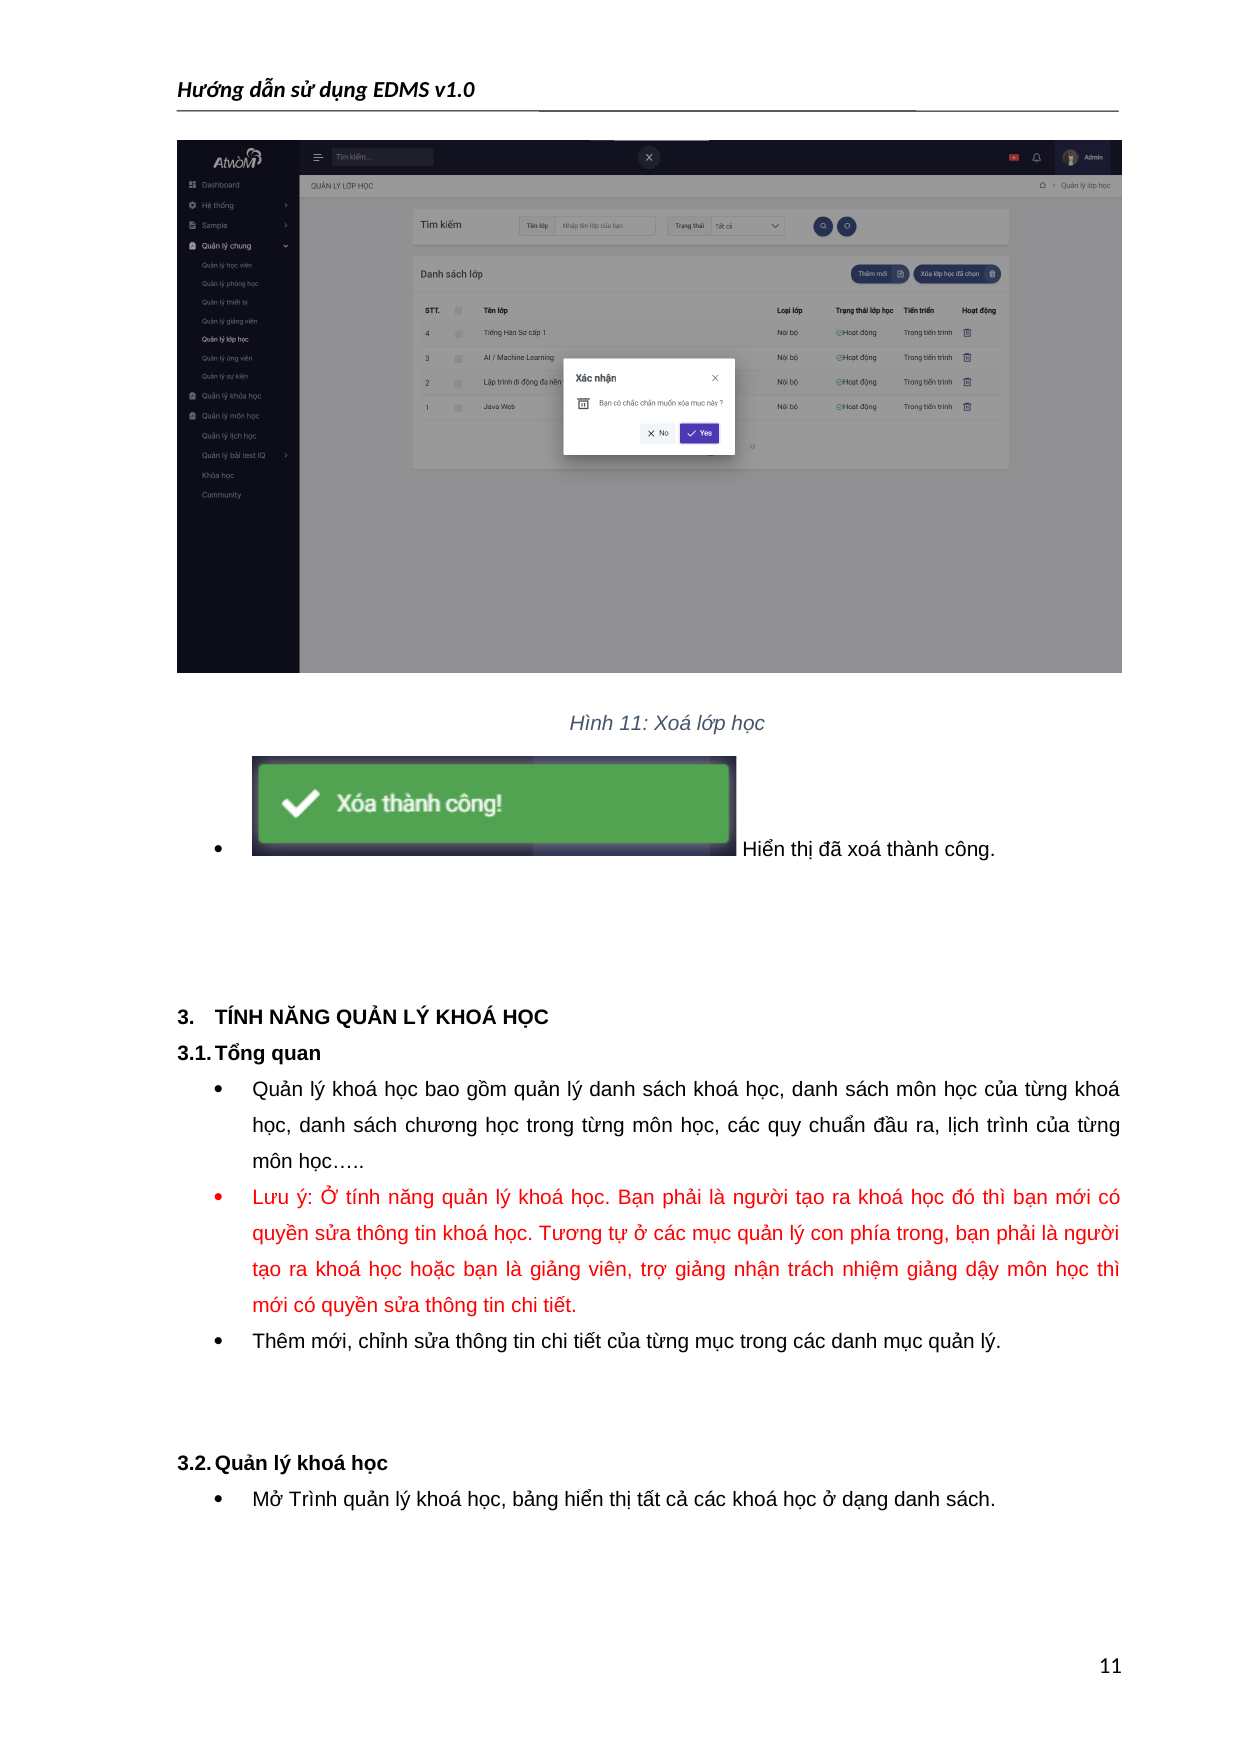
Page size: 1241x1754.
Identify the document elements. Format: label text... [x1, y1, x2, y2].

list Tổng quan [177, 1041, 1122, 1065]
list Quản lý khoá học bao gồm quản lý danh sách khoá học, danh sách môn học của từng khoá học, danh sách chương học trong từng môn học, các quy chuẩn đầu ra, lịch trình của từng môn học….. [214, 1077, 1122, 1173]
picture [177, 140, 1122, 673]
list Lưu ý: Ở tính năng quản lý khoá học. Bạn phải là người tạo ra khoá học đó thì bạn mới có quyền sửa thông tin khoá học. Tương tự ở các mục quản lý con phía trong, bạn phải là người tạo ra khoá học hoặc bạn là giảng viên, trợ giảng nhận trách nhiệm giảng dậy môn học thì mới có quyền sửa thông tin chi tiết. [214, 1185, 1122, 1317]
list Thêm mới, chỉnh sửa thông tin chi tiết của từng mục trong các danh mục quản lý. [214, 1329, 1122, 1353]
list Mở Trình quản lý khoá học, bảng hiển thị tất cả các khoá học ở dạng danh sách. [214, 1487, 1122, 1511]
text Hình 2.2.7 : Xoá lớp học [214, 711, 1122, 735]
list TÍNH NĂNG QUẢN LÝ KHOÁ HỌC [177, 1005, 1122, 1029]
picture [252, 756, 737, 856]
list Quản lý khoá học [177, 1451, 1122, 1475]
